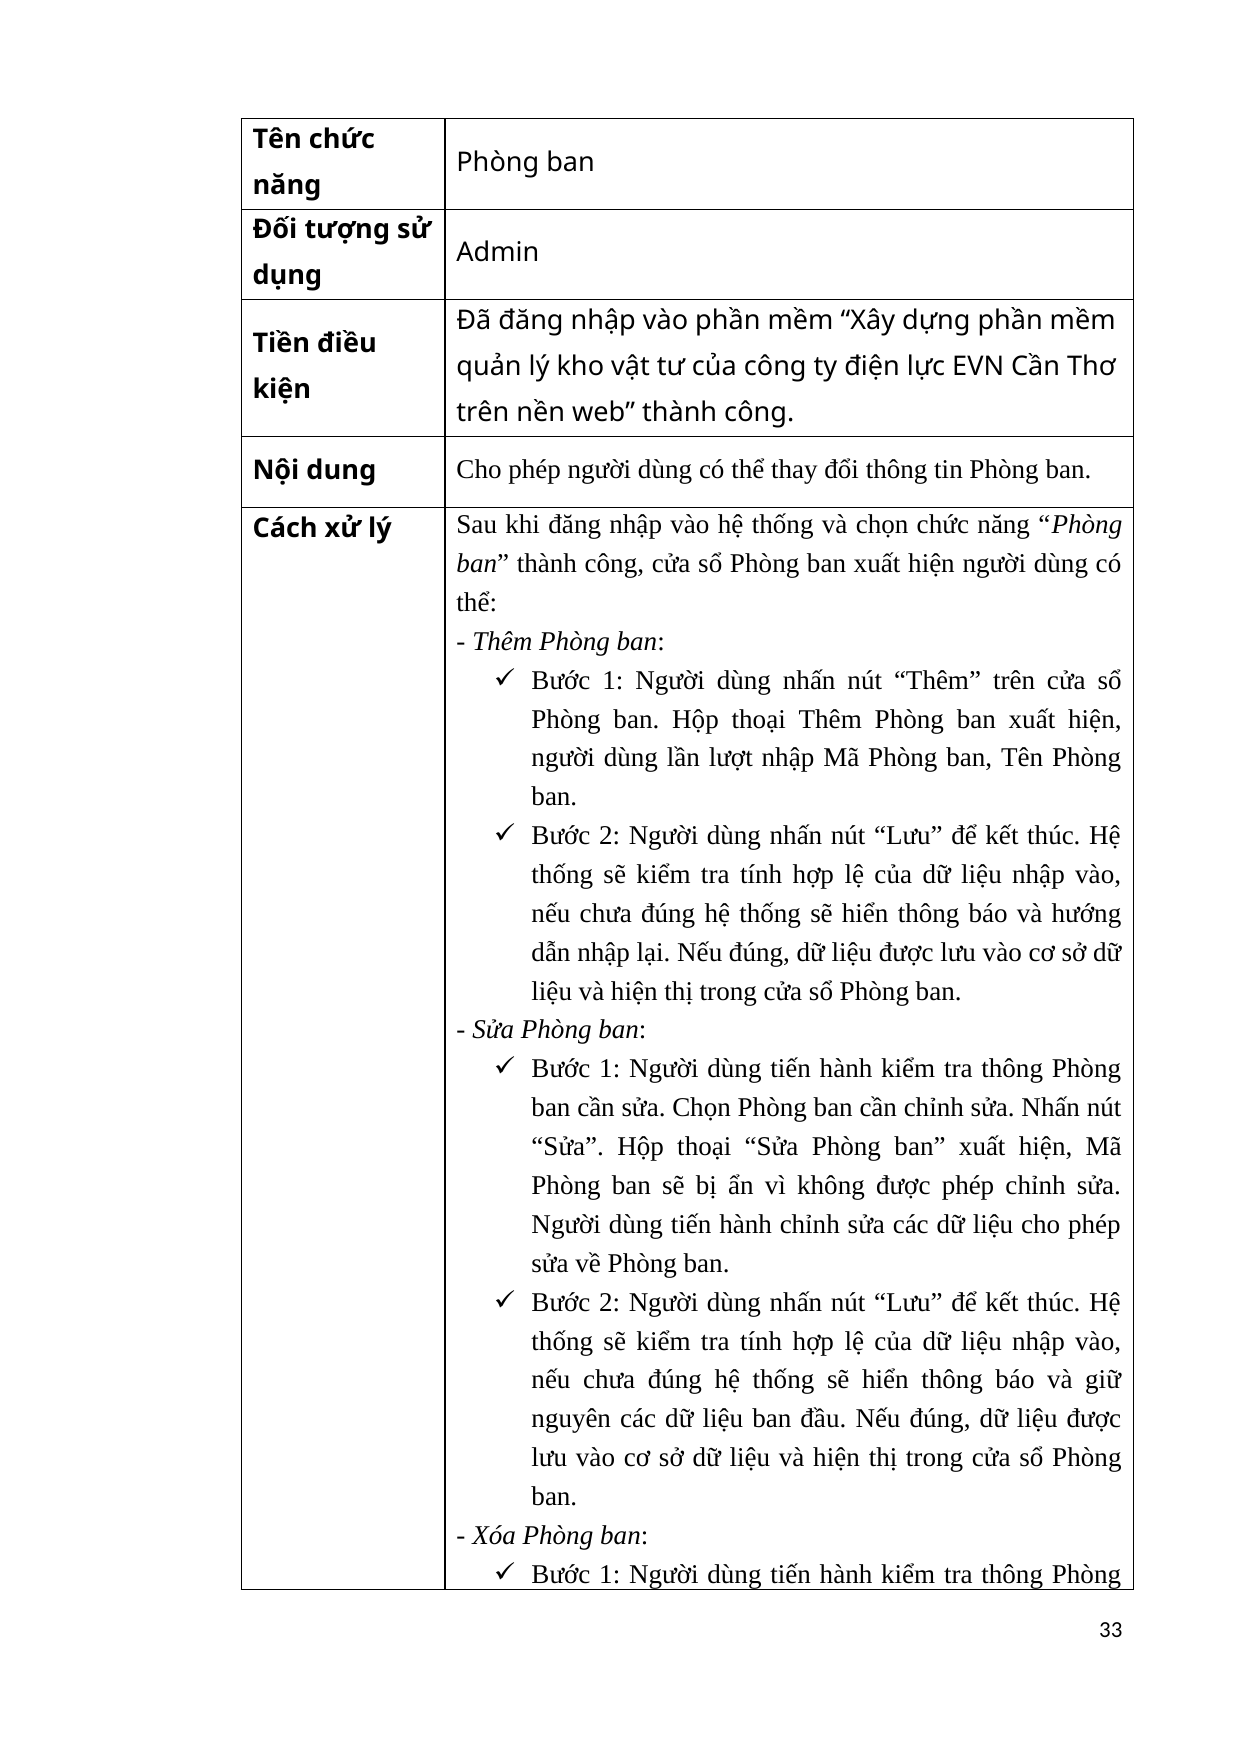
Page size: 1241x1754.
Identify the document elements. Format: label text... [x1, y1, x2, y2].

table_cell Đã đăng nhập vào phần mềm “Xây dựng phần mềm quản lý kho vật tư của công ty điện lực EVN Cần Thơ trên nền web” thành công. [446, 300, 1133, 436]
table_cell Tên chức năng [242, 119, 444, 209]
table_cell Cho phép người dùng có thể thay đổi thông tin Phòng ban. [446, 437, 1133, 507]
table_cell Admin [446, 210, 1133, 299]
table_cell Nội dung [242, 437, 444, 507]
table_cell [446, 508, 1133, 1589]
table_cell Phòng ban [446, 119, 1133, 209]
table_cell Tiền điều kiện [242, 300, 444, 436]
table_cell Đối tượng sử dụng [242, 210, 444, 299]
table_cell Cách xử lý [242, 508, 444, 1589]
